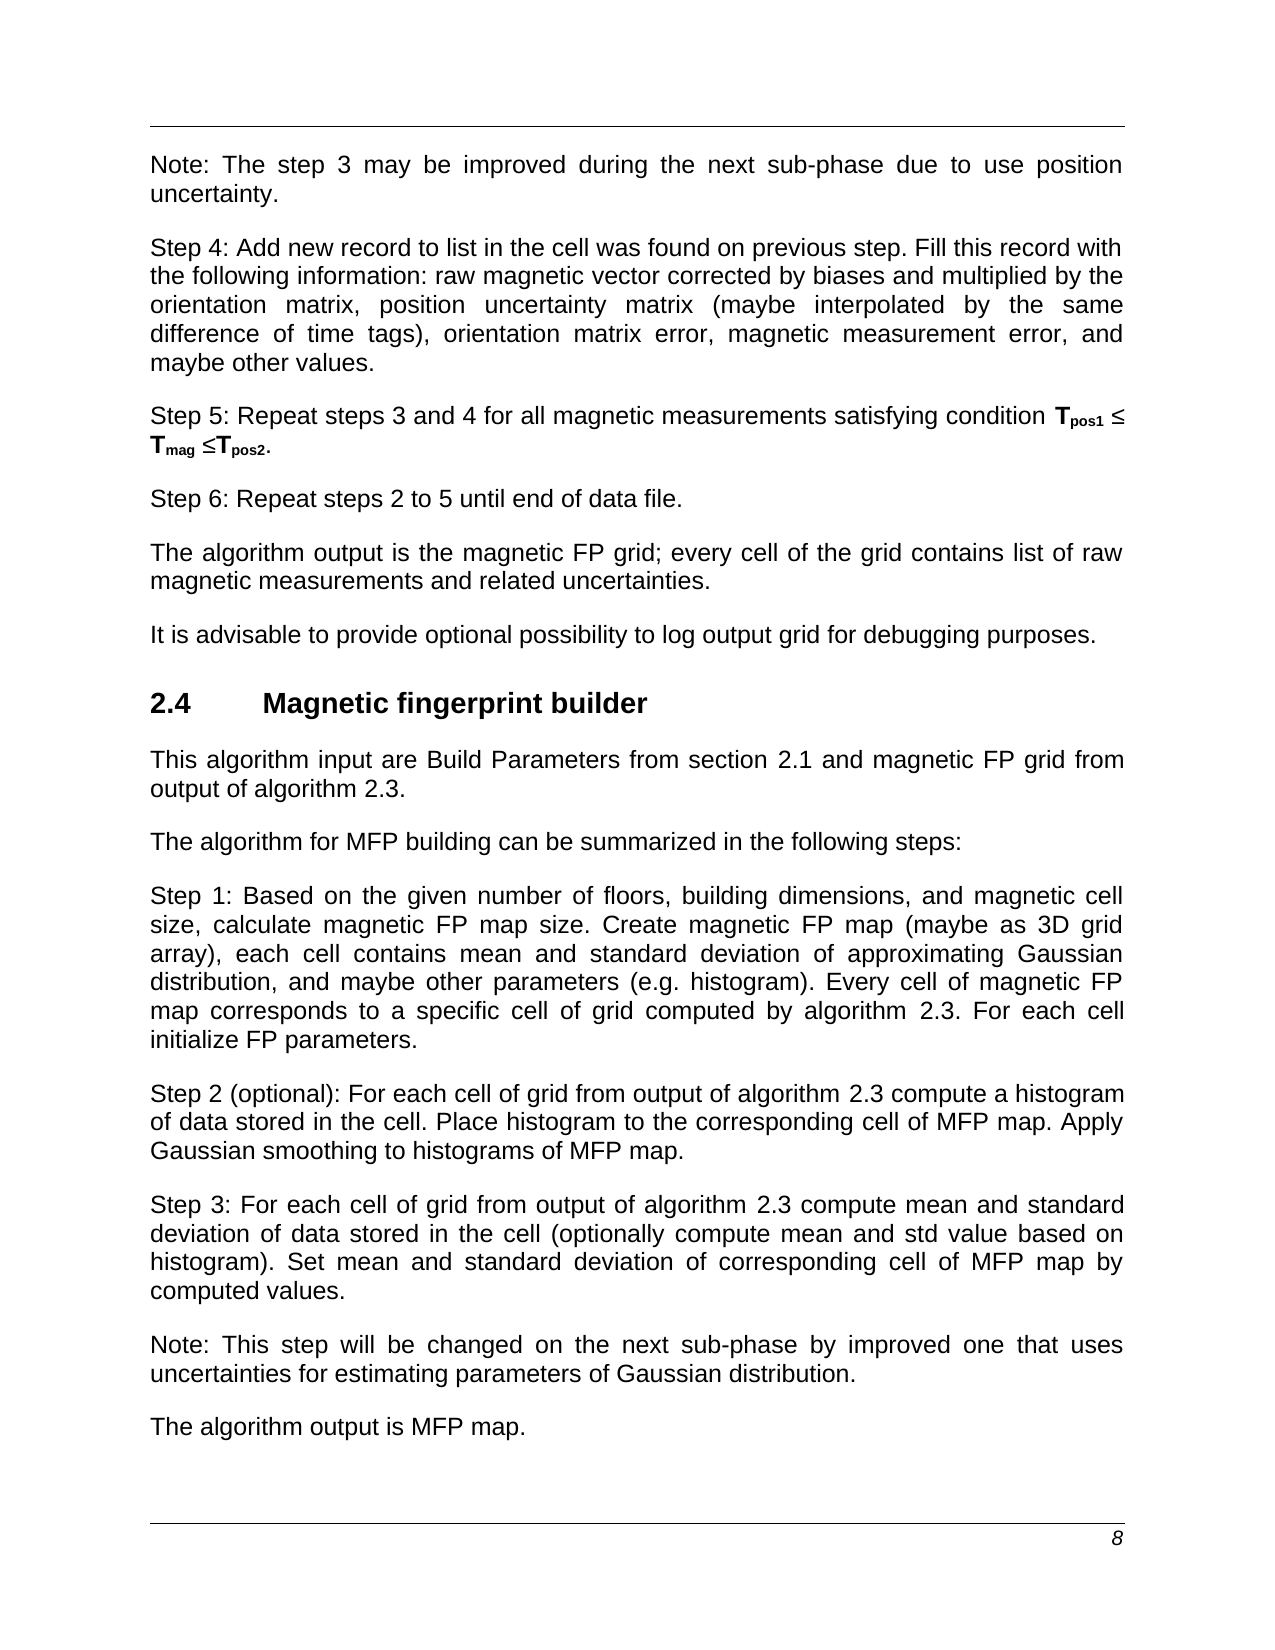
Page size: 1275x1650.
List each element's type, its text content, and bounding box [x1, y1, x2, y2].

text Note: The step 3 may be improved during the next sub-phase due to use position uncertainty. [150, 150, 1125, 207]
text Step 1: Based on the given number of floors, building dimensions, and magnetic cell size, calculate magnetic FP map size. Create magnetic FP map (maybe as 3D grid array), each cell contains mean and standard deviation of approximating Gaussian distribution, and maybe other parameters (e.g. histogram). Every cell of magnetic FP map corresponds to a specific cell of grid computed by algorithm 2.3. For each cell initialize FP parameters. [150, 881, 1125, 1053]
text Step 5: Repeat steps 3 and 4 for all magnetic measurements satisfying condition Tpos1 ≤ Tmag ≤Tpos2. [150, 401, 1125, 459]
text Step 4: Add new record to list in the cell was found on previous step. Fill this record with the following information: raw magnetic vector corrected by biases and multiplied by the orientation matrix, position uncertainty matrix (maybe interpolated by the same difference of time tags), orientation matrix error, magnetic measurement error, and maybe other values. [150, 232, 1125, 376]
text This algorithm input are Build Parameters from section 2.1 and magnetic FP grid from output of algorithm 2.3. [150, 745, 1125, 802]
text Step 3: For each cell of grid from output of algorithm 2.3 compute mean and standard deviation of data stored in the cell (optionally compute mean and std value based on histogram). Set mean and standard deviation of corresponding cell of MFP map by computed values. [150, 1190, 1125, 1305]
text The algorithm output is the magnetic FP grid; every cell of the grid contains list of raw magnetic measurements and related uncertainties. [150, 537, 1125, 595]
subtitle Magnetic fingerprint builder [150, 686, 1125, 720]
text Step 2 (optional): For each cell of grid from output of algorithm 2.3 compute a histogram of data stored in the cell. Place histogram to the corresponding cell of MFP map. Apply Gaussian smoothing to histograms of MFP map. [150, 1078, 1125, 1165]
text It is advisable to provide optional possibility to log output grid for debugging purposes. [150, 620, 1125, 649]
text The algorithm output is MFP map. [150, 1412, 1125, 1441]
text Step 6: Repeat steps 2 to 5 until end of data file. [150, 484, 1125, 512]
text Note: This step will be changed on the next sub-phase by improved one that uses uncertainties for estimating parameters of Gaussian distribution. [150, 1330, 1125, 1387]
text The algorithm for MFP building can be summarized in the following steps: [150, 827, 1125, 856]
